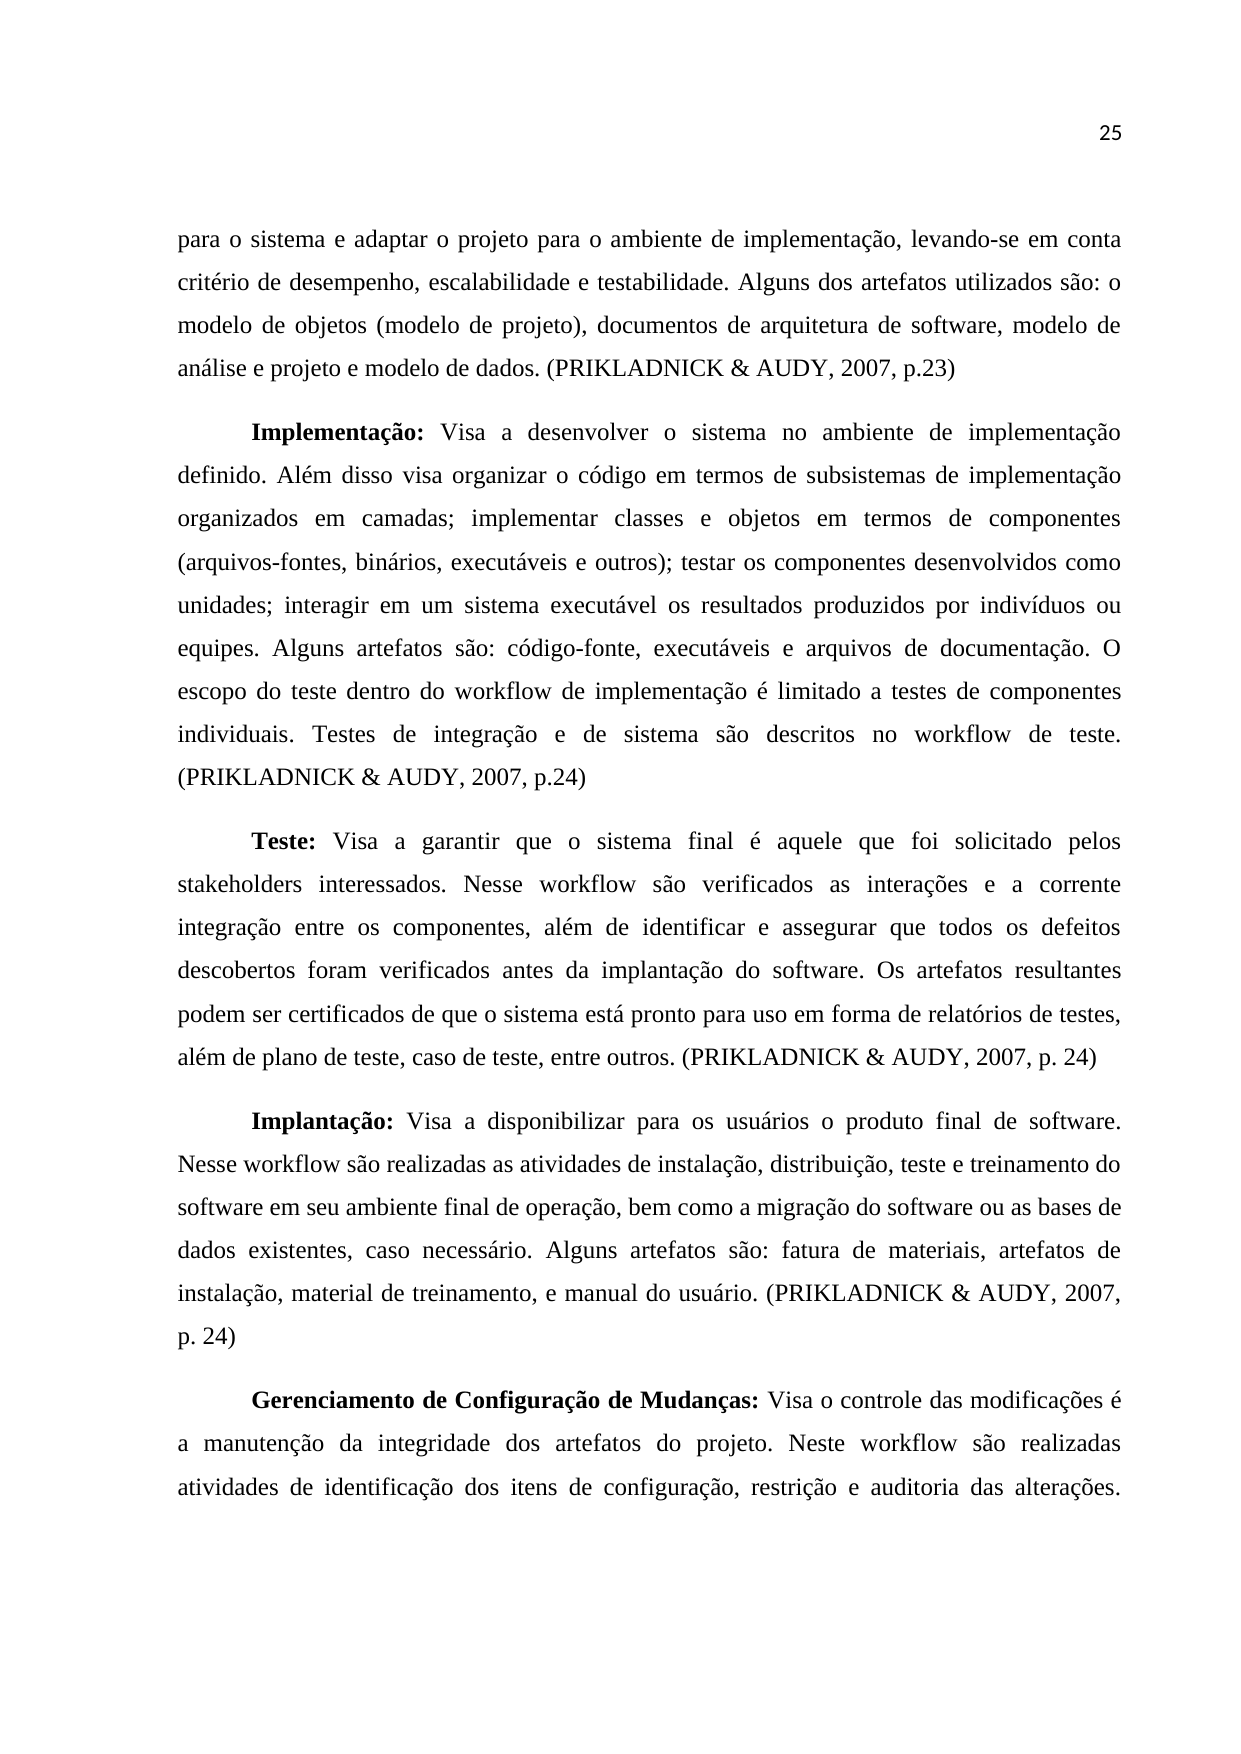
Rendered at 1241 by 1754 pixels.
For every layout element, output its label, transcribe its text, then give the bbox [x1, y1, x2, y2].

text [177, 1385, 1122, 1500]
text Teste: Visa a garantir que o sistema final é aquele que foi solicitado pelos stakeholders interessados. Nesse workflow são verificados as interações e a corrente integração entre os componentes, além de identificar e assegurar que todos os defeitos descobertos foram verificados antes da implantação do software. Os artefatos resultantes podem ser certificados de que o sistema está pronto para uso em forma de relatórios de testes, além de plano de teste, caso de teste, entre outros. (PRIKLADNICK & AUDY, 2007, p. 24) [177, 826, 1122, 1071]
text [177, 224, 1122, 382]
text Implementação: Visa a desenvolver o sistema no ambiente de implementação definido. Além disso visa organizar o código em termos de subsistemas de implementação organizados em camadas; implementar classes e objetos em termos de componentes (arquivos-fontes, binários, executáveis e outros); testar os componentes desenvolvidos como unidades; interagir em um sistema executável os resultados produzidos por indivíduos ou equipes. Alguns artefatos são: código-fonte, executáveis e arquivos de documentação. O escopo do teste dentro do workflow de implementação é limitado a testes de componentes individuais. Testes de integração e de sistema são descritos no workflow de teste. (PRIKLADNICK & AUDY, 2007, p.24) [177, 417, 1122, 791]
text Implantação: Visa a disponibilizar para os usuários o produto final de software. Nesse workflow são realizadas as atividades de instalação, distribuição, teste e treinamento do software em seu ambiente final de operação, bem como a migração do software ou as bases de dados existentes, caso necessário. Alguns artefatos são: fatura de materiais, artefatos de instalação, material de treinamento, e manual do usuário. (PRIKLADNICK & AUDY, 2007, p. 24) [177, 1106, 1122, 1350]
